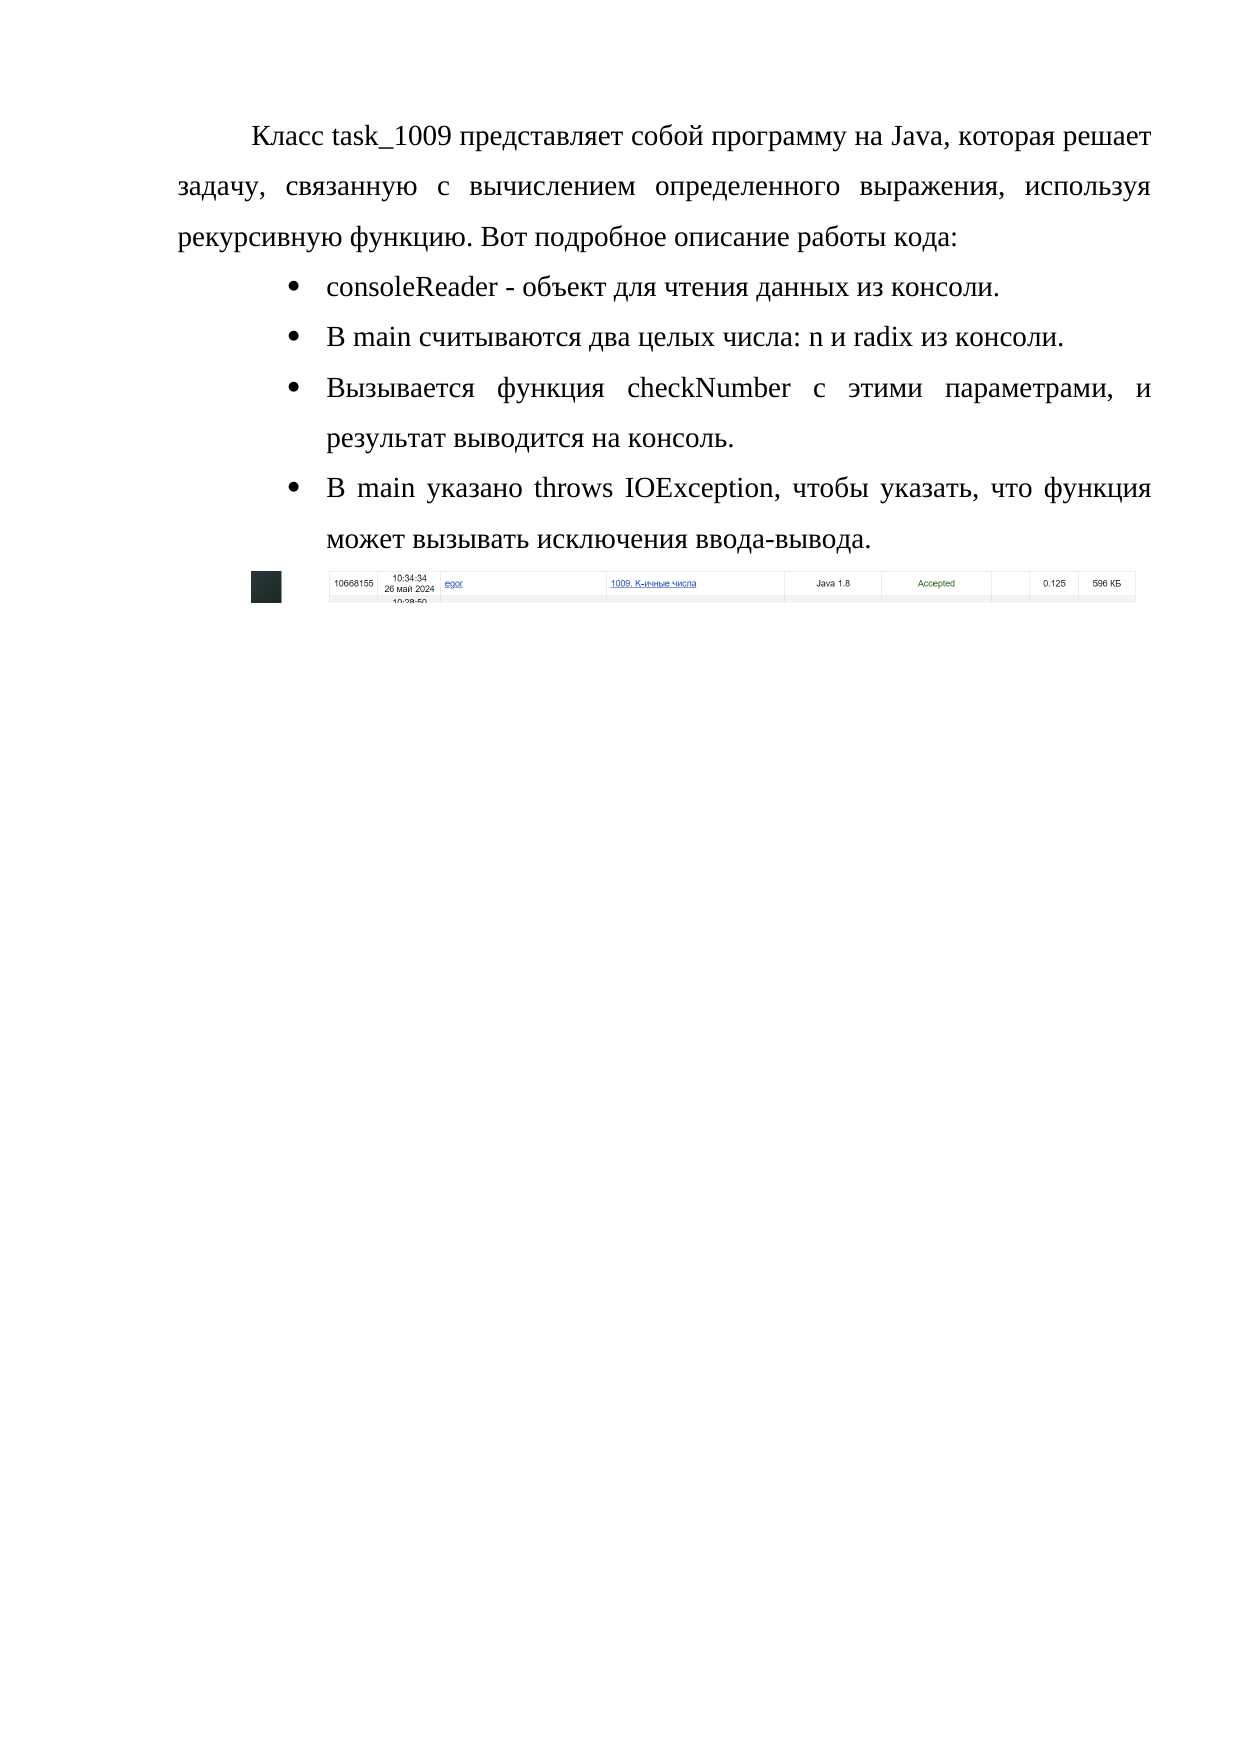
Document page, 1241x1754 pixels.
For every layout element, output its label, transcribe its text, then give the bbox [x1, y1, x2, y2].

list В main указано throws IOException, чтобы указать, что функция может вызывать исключения ввода-вывода. [288, 471, 1152, 554]
list Вызывается функция checkNumber с этими параметрами, и результат выводится на консоль. [288, 370, 1152, 454]
list consoleReader - объект для чтения данных из консоли. [288, 269, 1152, 303]
picture [251, 571, 1181, 603]
list В main считываются два целых числа: n и radix из консоли. [288, 319, 1152, 353]
text Класс task_1009 представляет собой программу на Java, которая решает задачу, связанную с вычислением определенного выражения, используя рекурсивную функцию. Вот подробное описание работы кода: [177, 118, 1152, 252]
